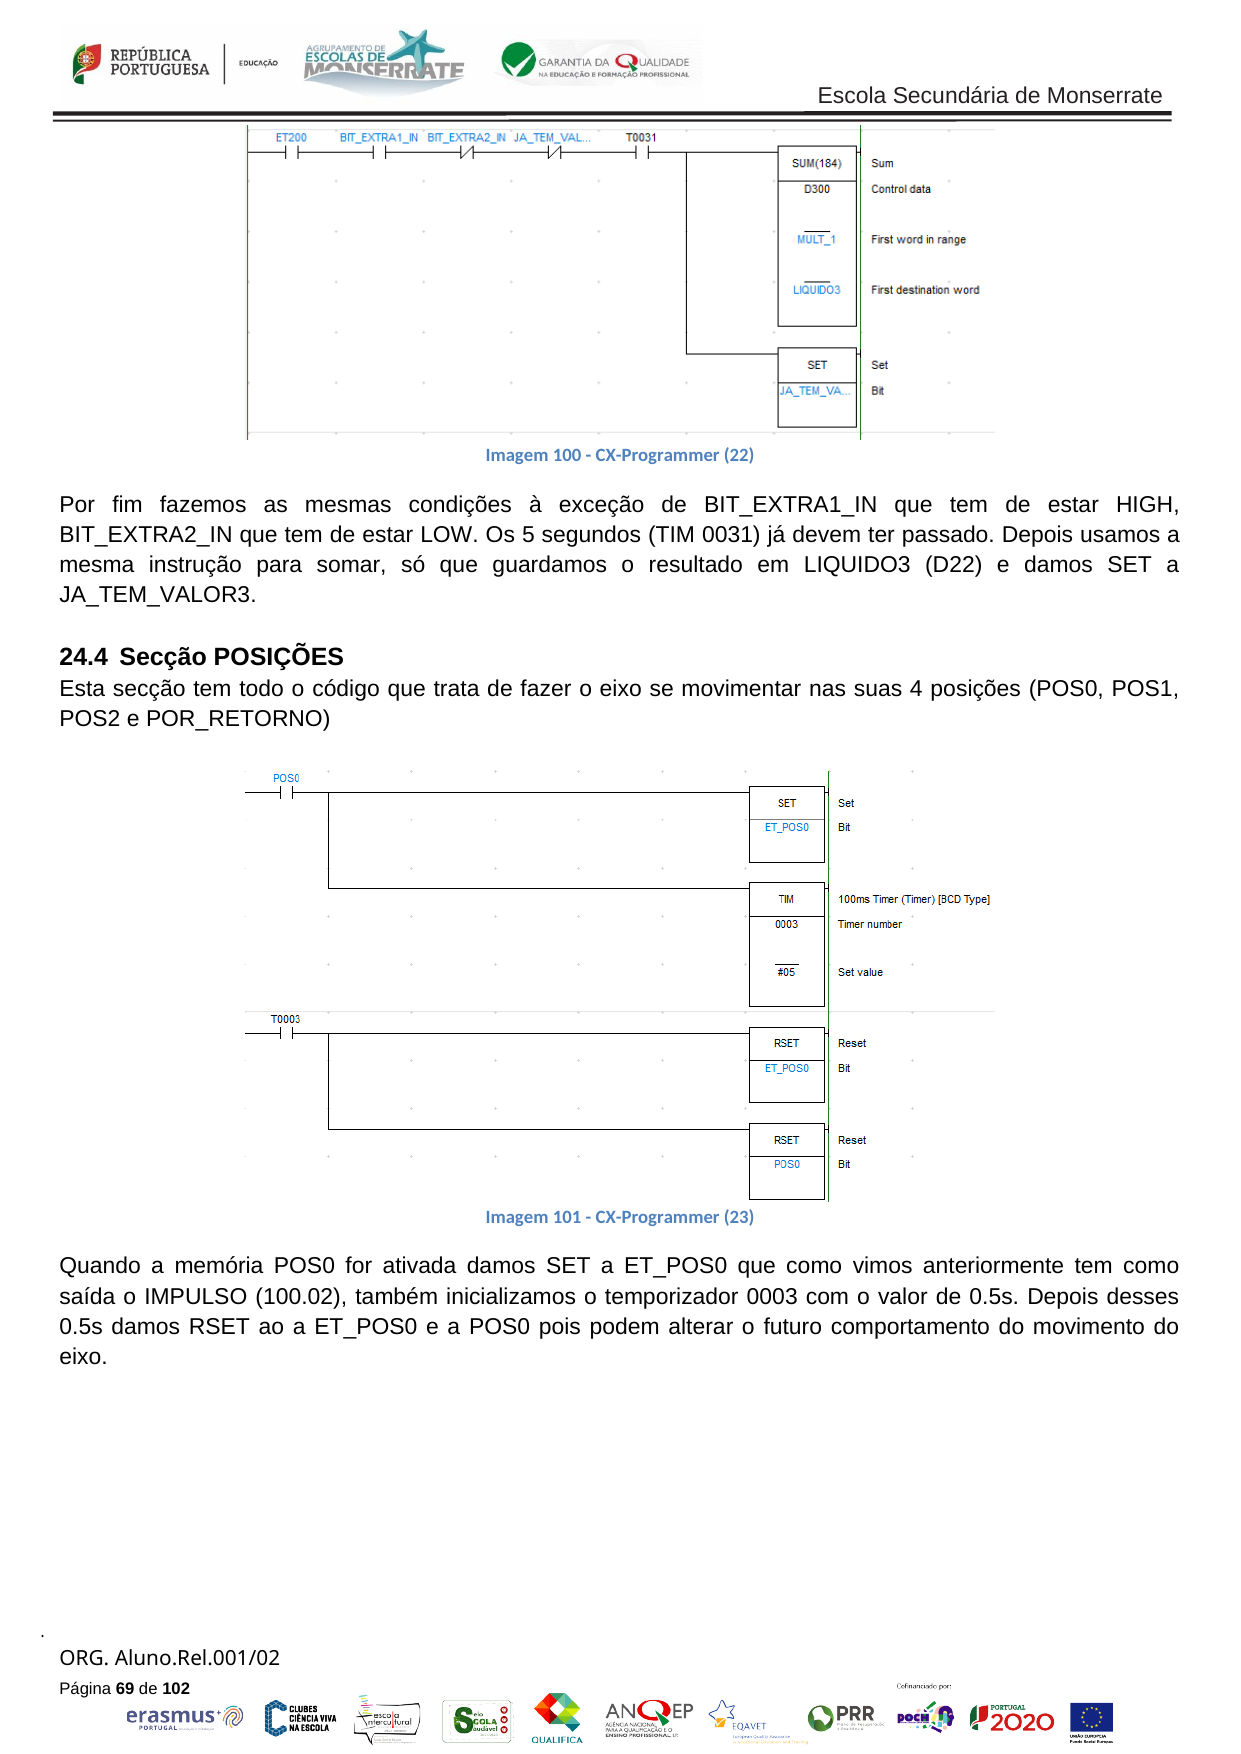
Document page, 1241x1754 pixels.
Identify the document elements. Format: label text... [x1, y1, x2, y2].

text Imagem - CX-Programmer (23) [59, 1205, 1181, 1228]
text Esta secção tem todo o código que trata de fazer o eixo se movimentar nas suas 4 posições (POS0, POS1, POS2 e POR_RETORNO) [59, 675, 1181, 731]
text Imagem - CX-Programmer (22) [59, 443, 1181, 466]
picture [127, 1679, 1113, 1754]
picture [245, 125, 995, 440]
picture [245, 765, 995, 1202]
subtitle Secção POSIÇÕES [59, 642, 963, 671]
picture [59, 24, 703, 104]
text Quando a memória POS0 for ativada damos SET a ET_POS0 que como vimos anteriormente tem como saída o IMPULSO (100.02), também inicializamos o temporizador 0003 com o valor de 0.5s. Depois desses 0.5s damos RSET ao a ET_POS0 e a POS0 pois podem alterar o futuro comportamento do movimento do eixo. [59, 1252, 1181, 1369]
text Por fim fazemos as mesmas condições à exceção de BIT_EXTRA1_IN que tem de estar HIGH, BIT_EXTRA2_IN que tem de estar LOW. Os 5 segundos (TIM 0031) já devem ter passado. Depois usamos a mesma instrução para somar, só que guardamos o resultado em LIQUIDO3 (D22) e damos SET a JA_TEM_VALOR3. [59, 491, 1181, 608]
